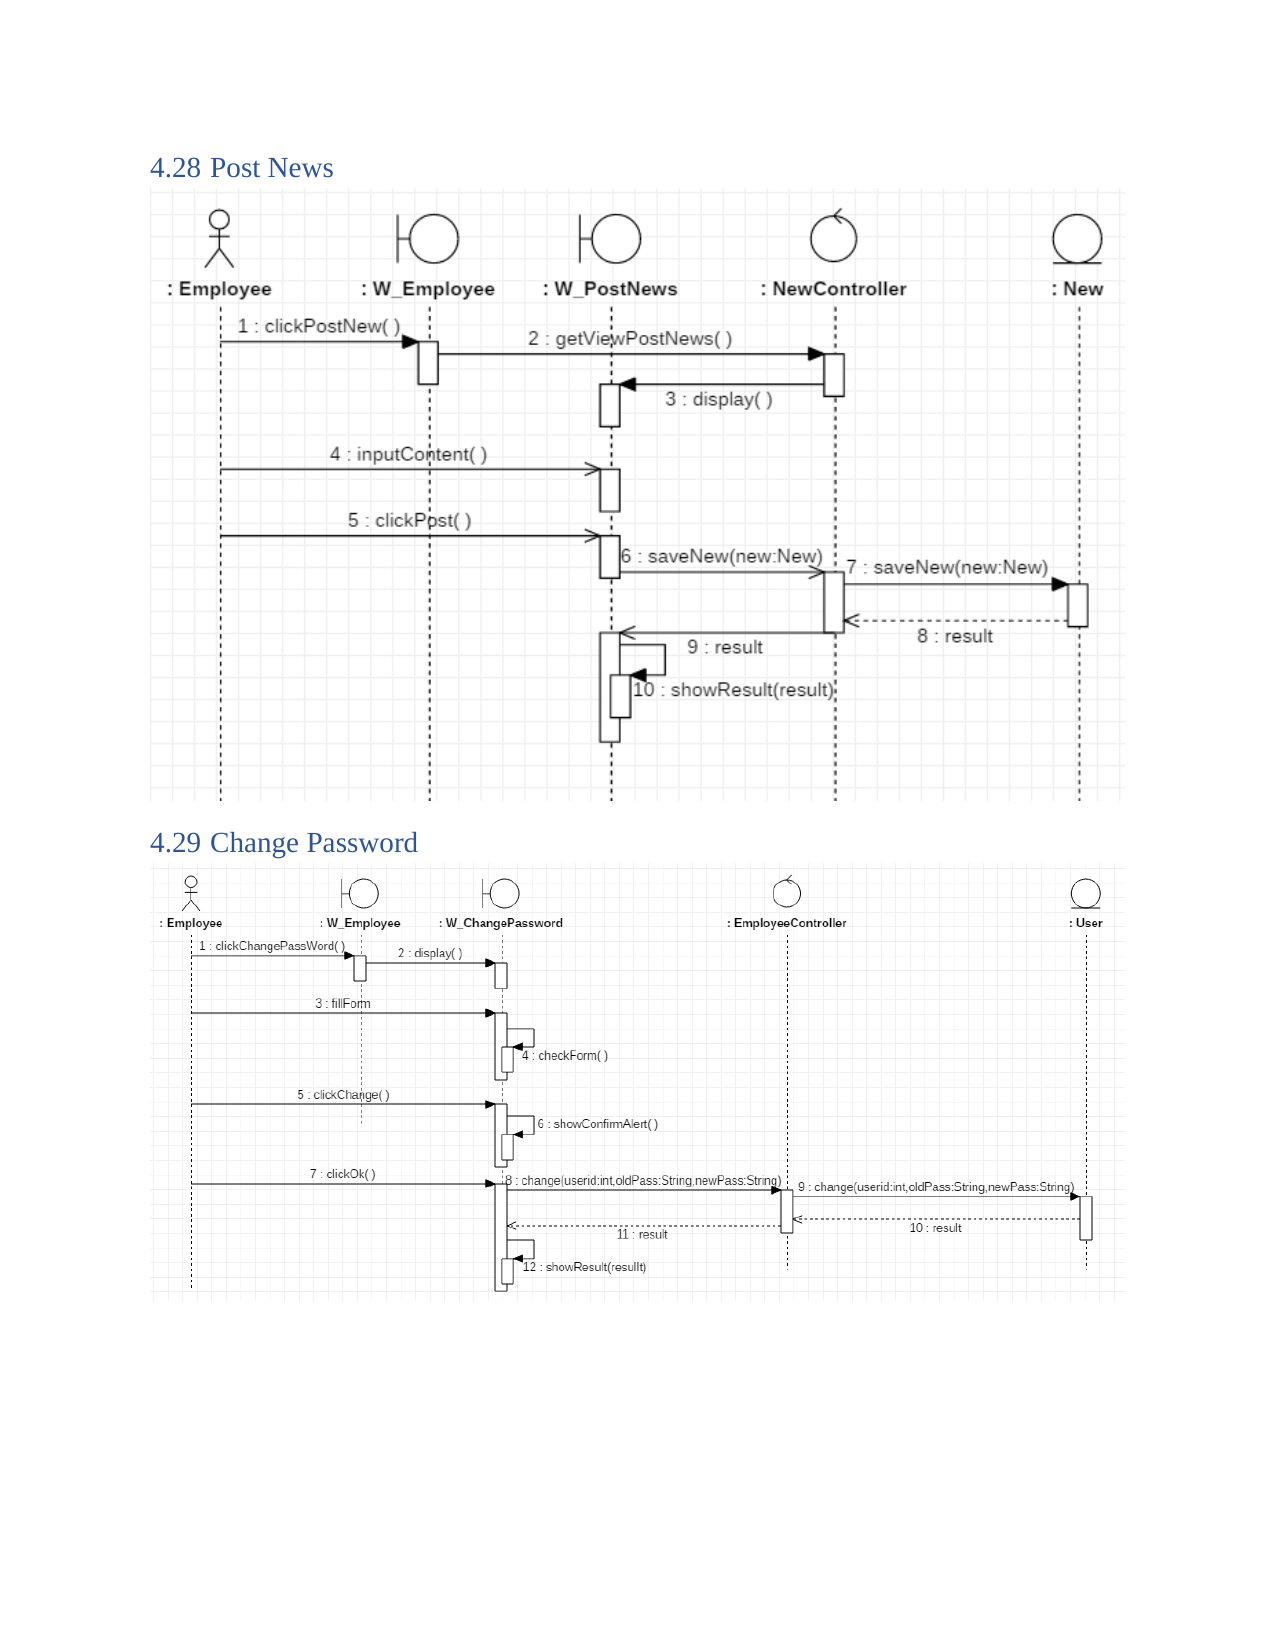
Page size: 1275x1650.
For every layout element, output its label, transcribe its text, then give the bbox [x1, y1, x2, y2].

subtitle Post News [150, 150, 1125, 183]
picture [150, 863, 1125, 1301]
subtitle Change Password [150, 825, 1125, 859]
picture [150, 188, 1125, 801]
